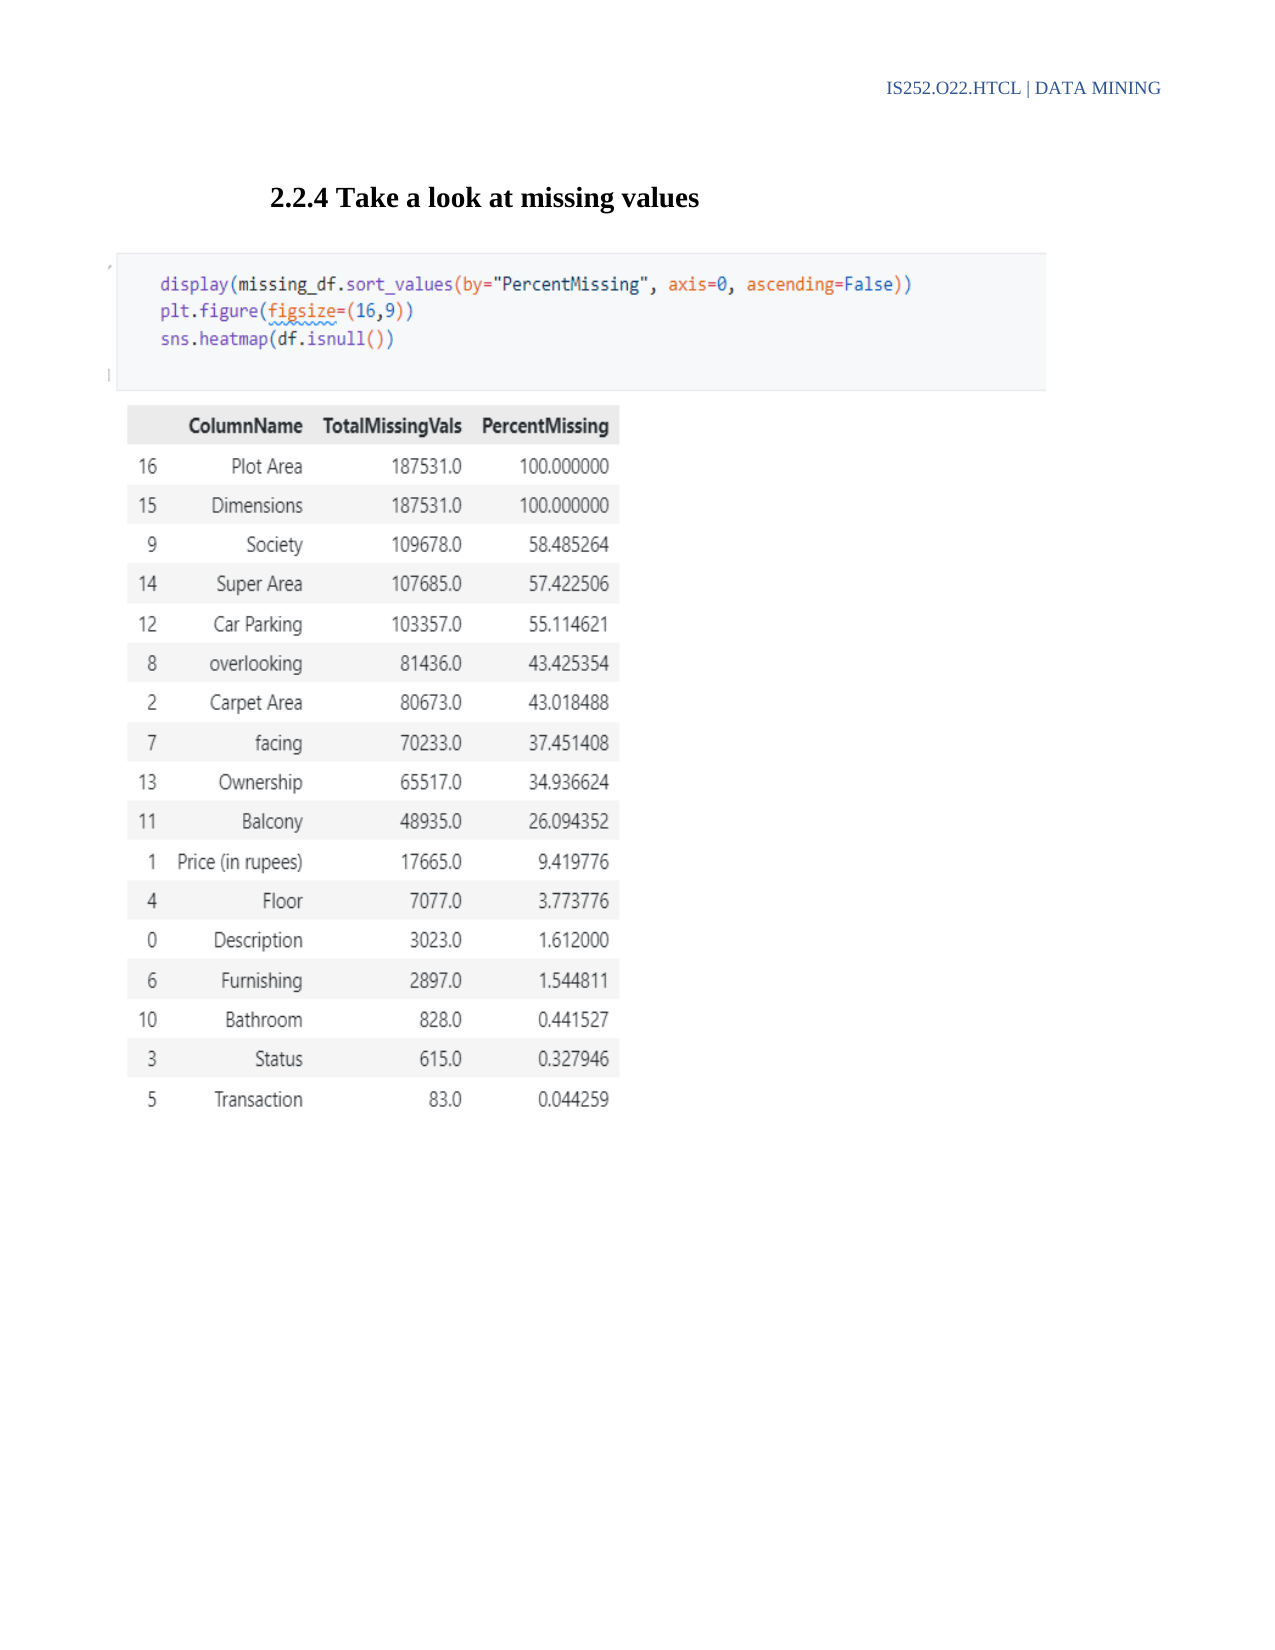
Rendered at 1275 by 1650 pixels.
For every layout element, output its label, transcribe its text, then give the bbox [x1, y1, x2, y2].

picture [108, 239, 1047, 1132]
subtitle Take a look at missing values [270, 180, 1183, 213]
